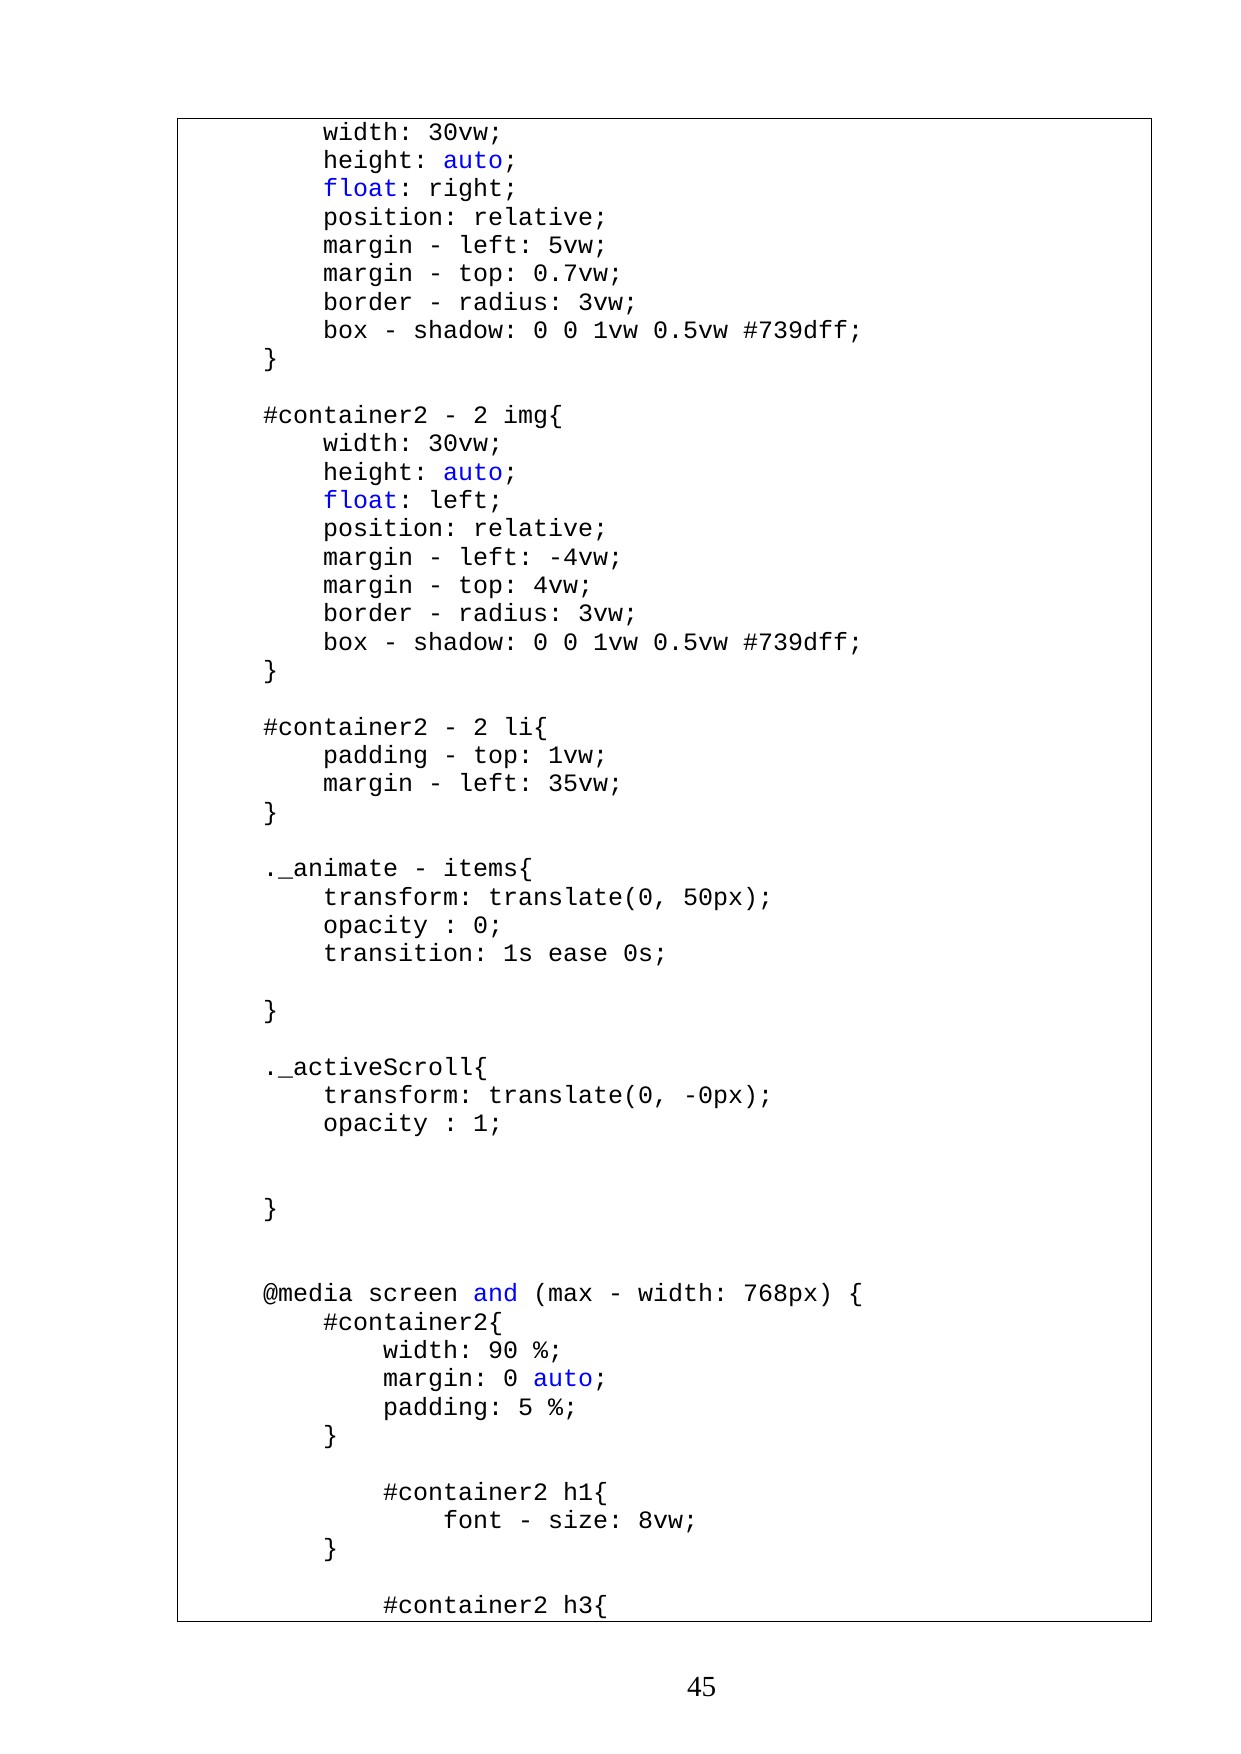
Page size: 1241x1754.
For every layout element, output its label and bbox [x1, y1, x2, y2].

table_header [178, 119, 1151, 1621]
